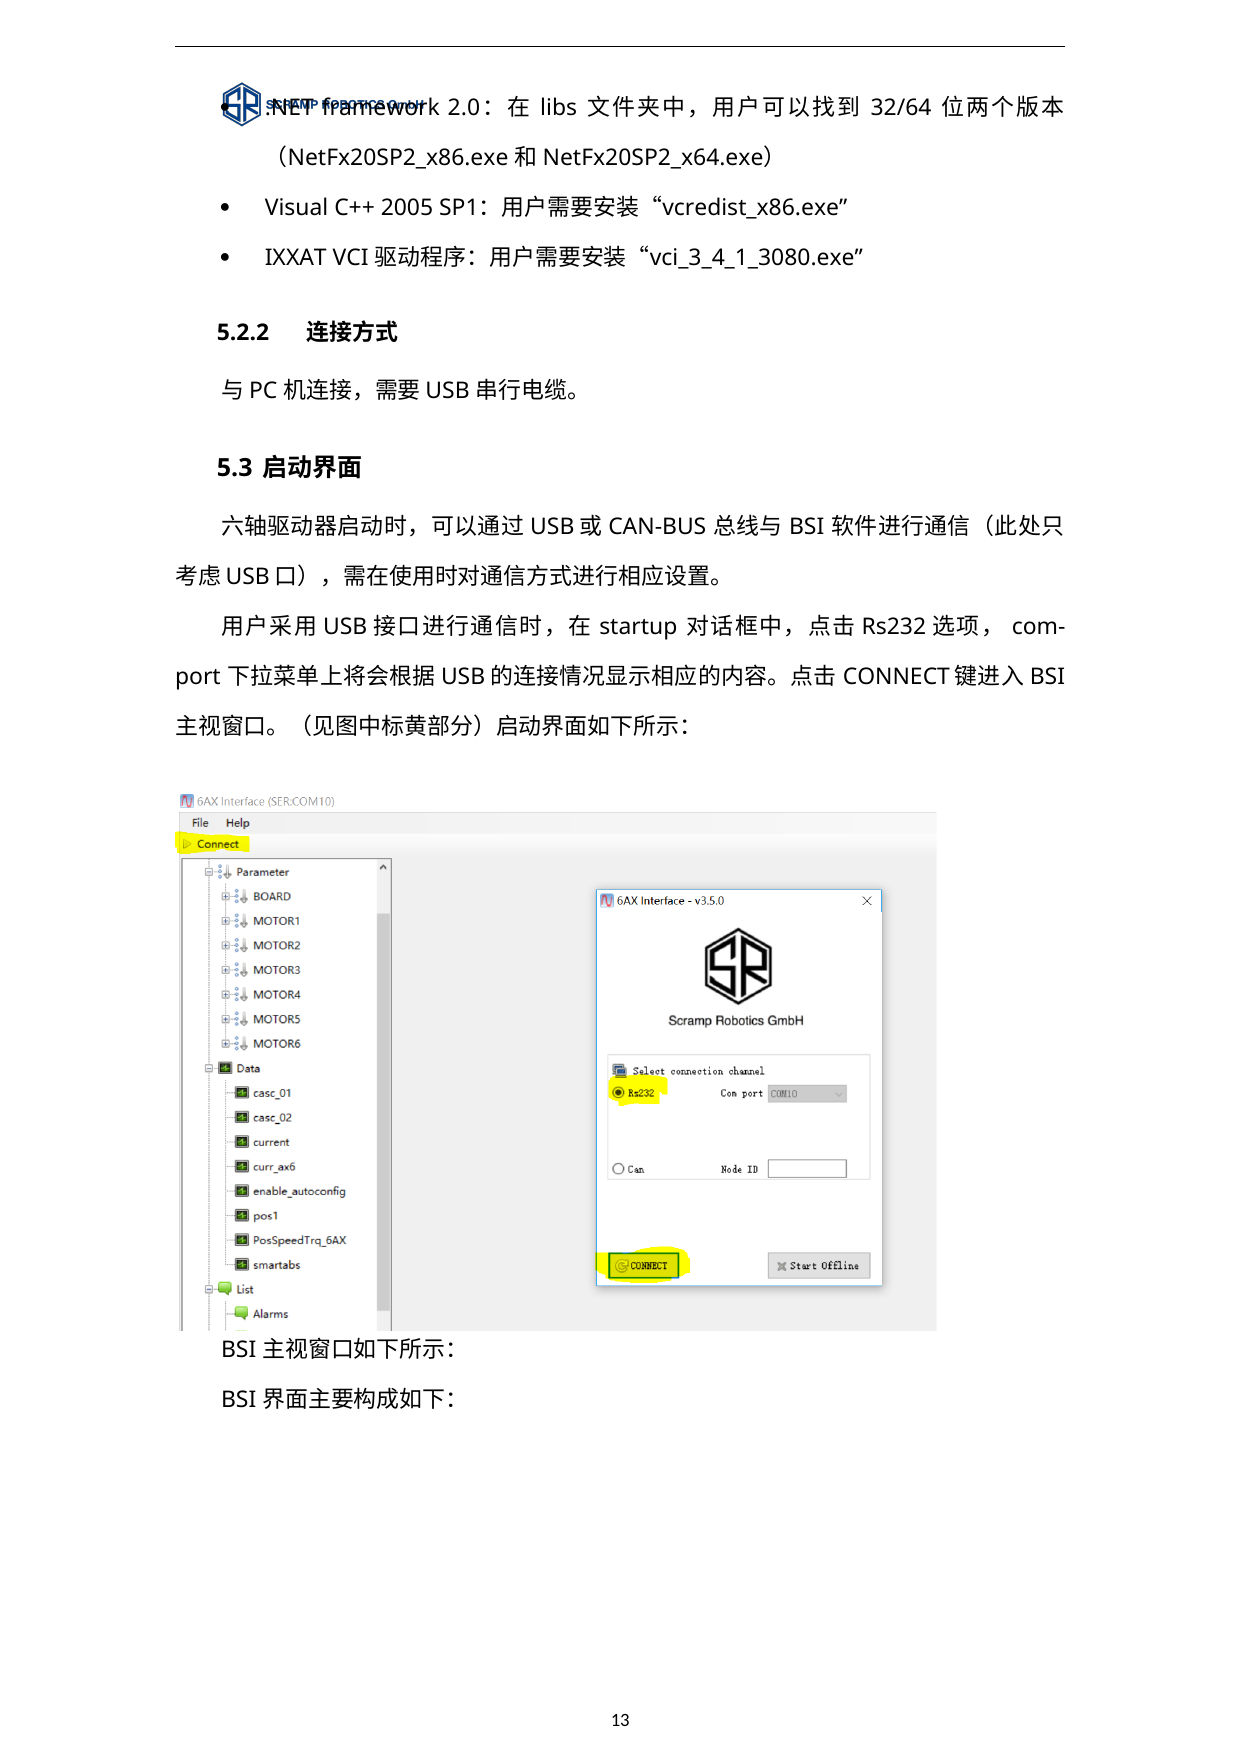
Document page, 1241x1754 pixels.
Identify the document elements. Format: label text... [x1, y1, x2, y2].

text 用户采用USB接口进行通信时，在 startup 对话框中，点击Rs232选项， com-port 下拉菜单上将会根据USB的连接情况显示相应的内容。点击CONNECT键进入 BSI 主视窗口。（见图中标黄部分）启动界面如下所示： [175, 608, 1065, 741]
list .NET framework 2.0：在 libs 文件夹中，用户可以找到 32/64 位两个版本（NetFx20SP2_x86.exe 和 NetFx20SP2_x64.exe） [221, 89, 1065, 172]
list IXXAT VCI 驱动程序：用户需要安装“vci_3_4_1_3080.exe” [221, 239, 1065, 272]
picture [208, 60, 432, 149]
text 启动界面 [217, 447, 1065, 483]
list Visual C++ 2005 SP1：用户需要安装“vcredist_x86.exe” [221, 189, 1065, 222]
text 连接方式 [217, 314, 1065, 347]
picture [175, 791, 937, 1331]
text BSI 主视窗口如下所示： [175, 1331, 1065, 1364]
text BSI 界面主要构成如下： [175, 1381, 1065, 1414]
text 与 PC 机连接，需要USB 串行电缆。 [175, 372, 1065, 405]
text 六轴驱动器启动时，可以通过USB或 CAN-BUS 总线与 BSI 软件进行通信（此处只考虑USB口），需在使用时对通信方式进行相应设置。 [175, 508, 1065, 591]
